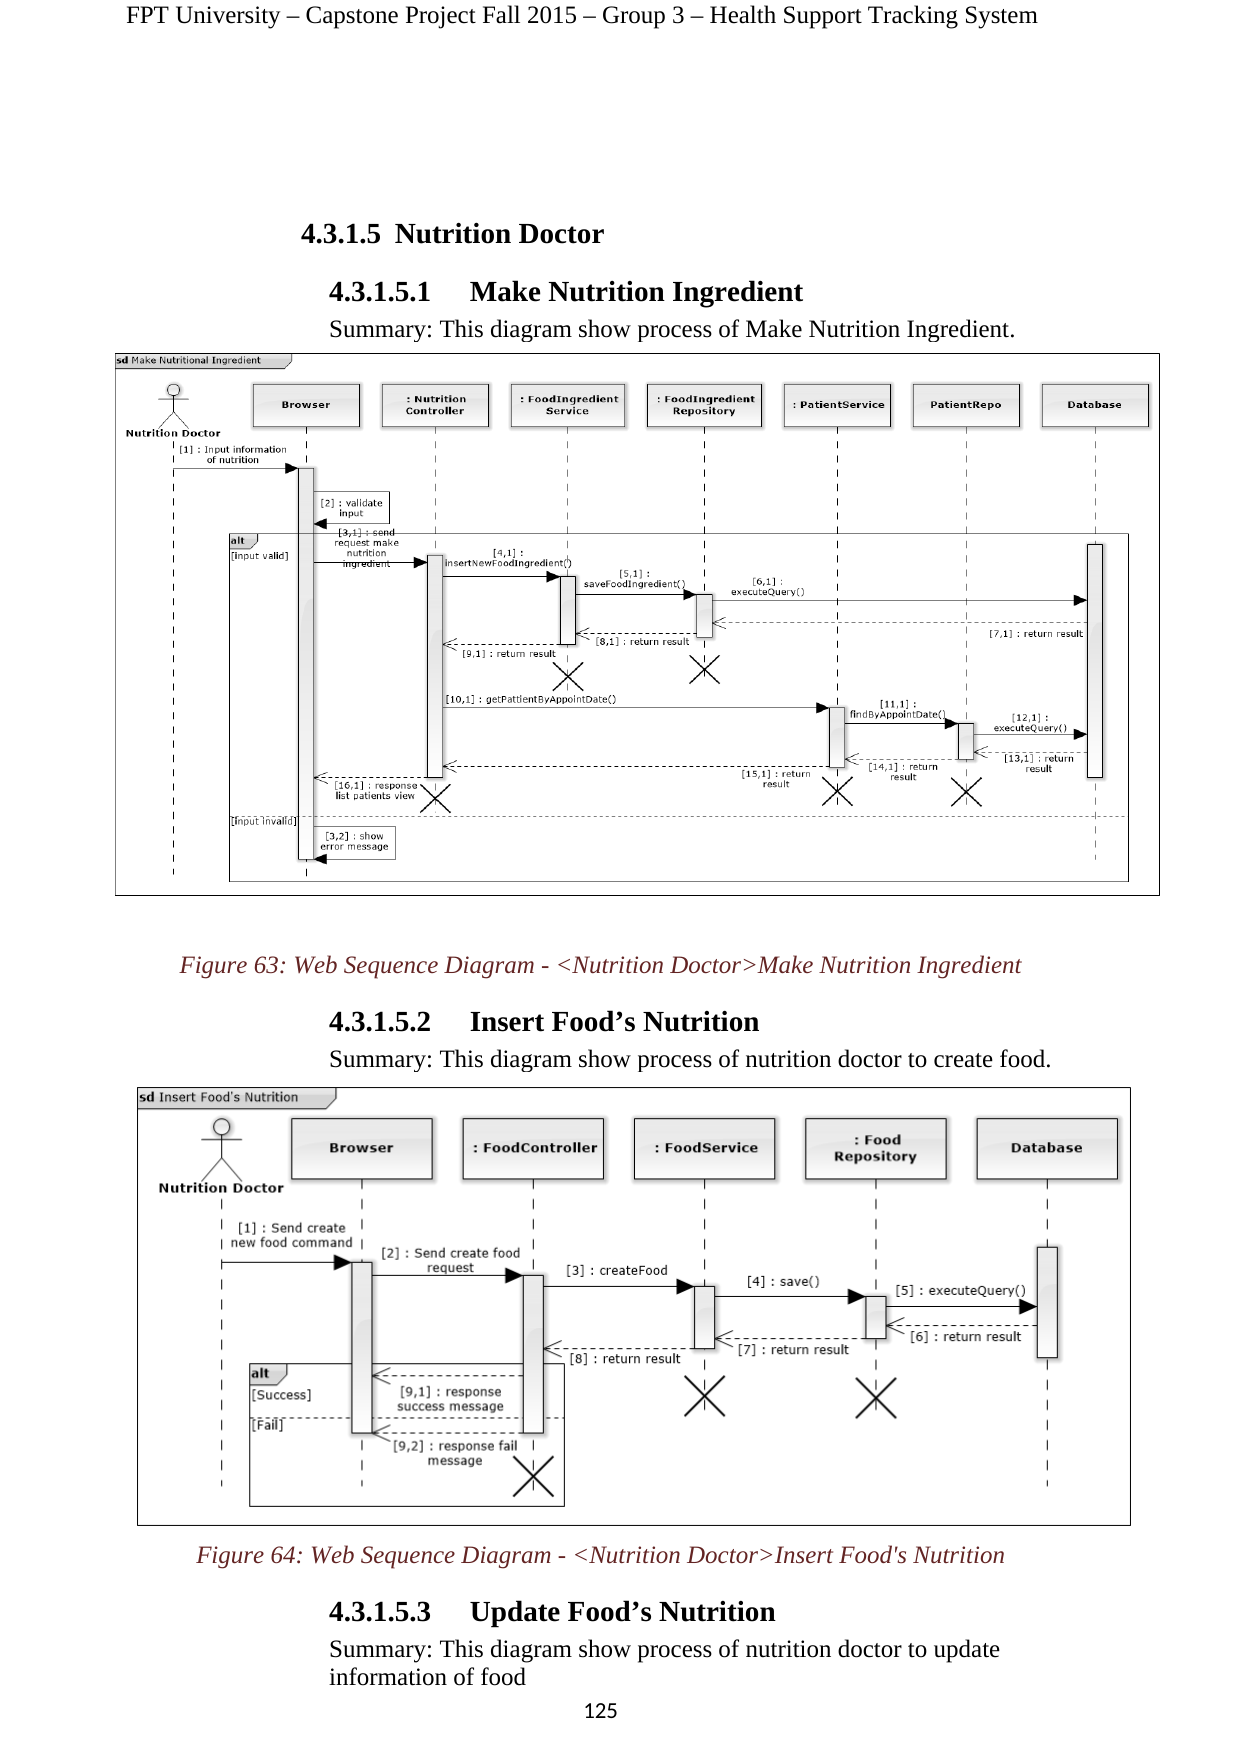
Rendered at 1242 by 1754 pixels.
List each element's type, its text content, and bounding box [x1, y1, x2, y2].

text Summary: This diagram show process of nutrition doctor to create food. [329, 1044, 1107, 1072]
text Summary: This diagram show process of Make Nutrition Ingredient. [329, 314, 1107, 342]
picture [122, 1072, 1145, 1541]
text Summary: This diagram show process of nutrition doctor to update information of food [329, 1634, 1107, 1691]
picture [103, 342, 1171, 951]
subtitle Make Nutrition Ingredient [329, 274, 1107, 308]
subtitle Nutrition Doctor [301, 216, 1107, 249]
subtitle Update Food’s Nutrition [329, 1594, 1107, 1627]
text Figure 63: Web Sequence Diagram - <Nutrition Doctor>Make Nutrition Ingredient [94, 951, 1107, 979]
subtitle Insert Food’s Nutrition [329, 1004, 1107, 1038]
text Figure 64: Web Sequence Diagram - <Nutrition Doctor>Insert Food's Nutrition [94, 1540, 1107, 1569]
